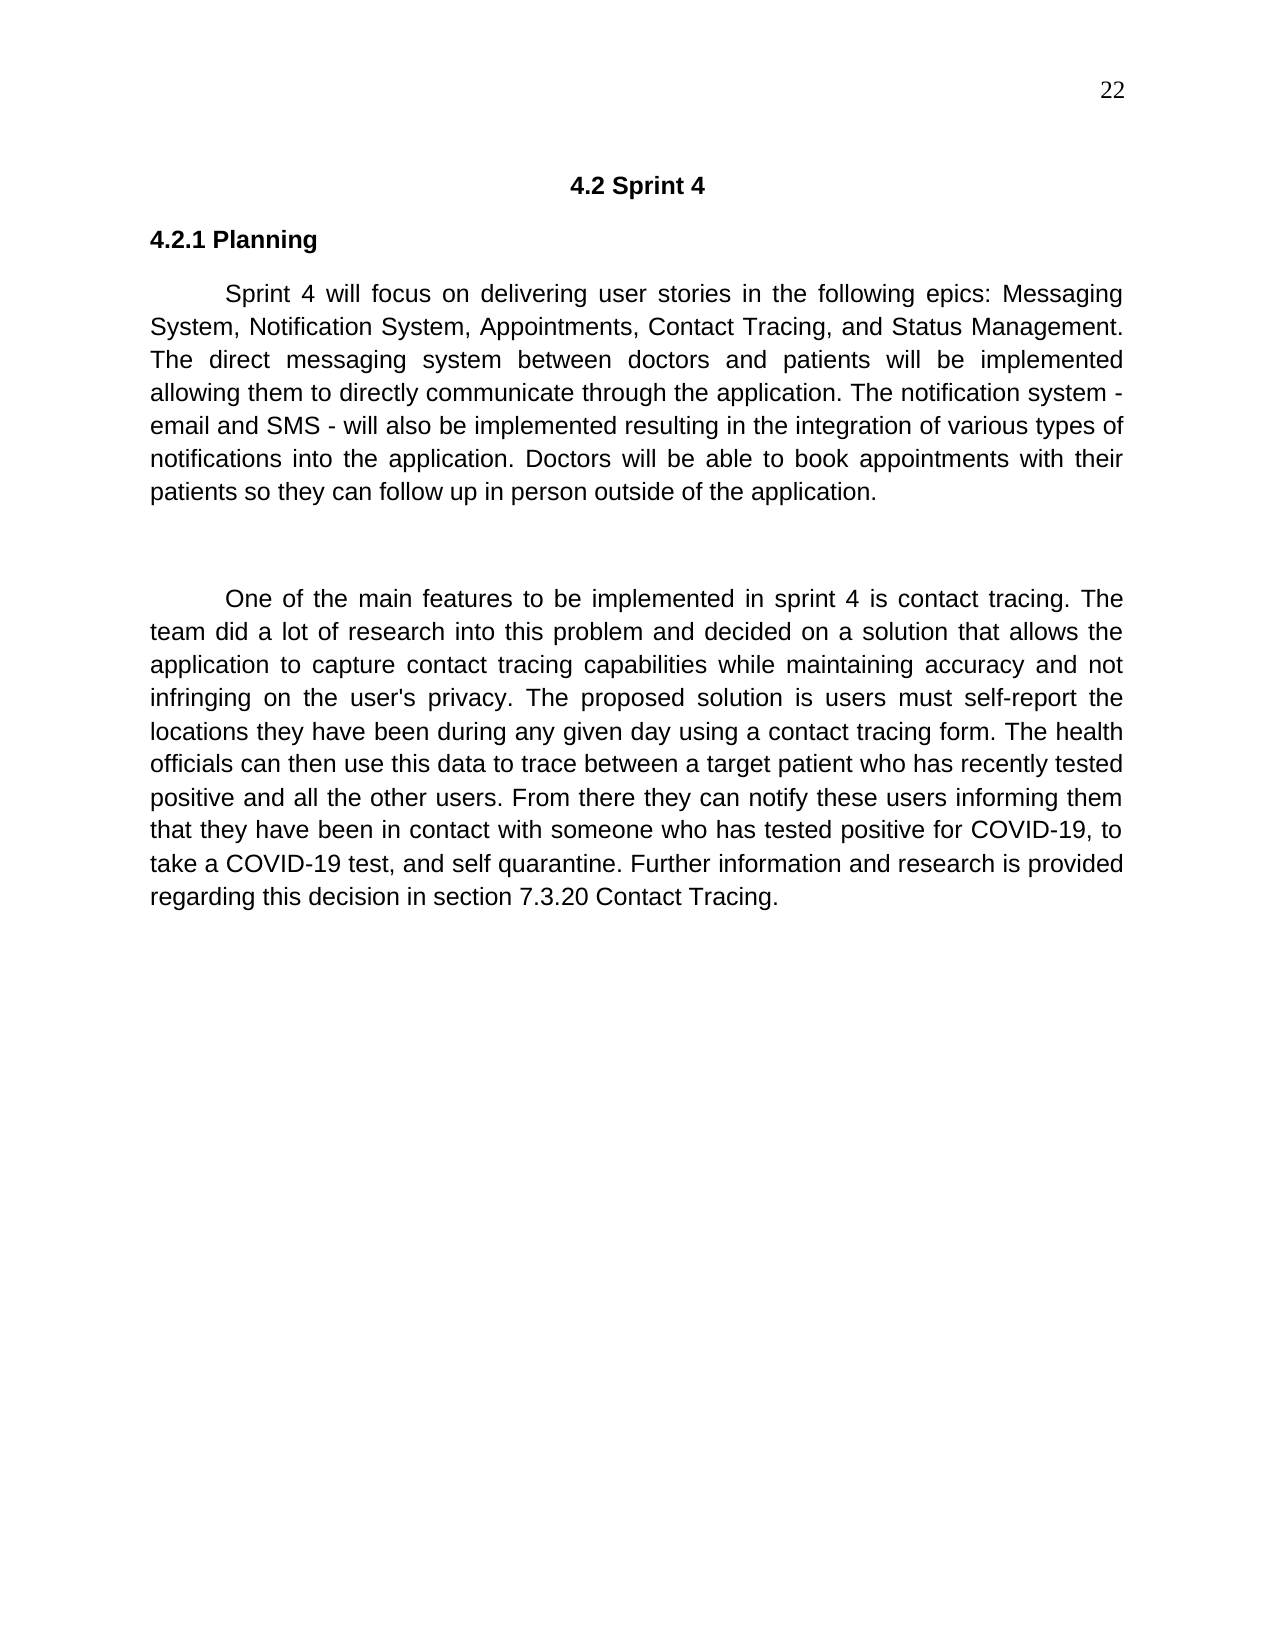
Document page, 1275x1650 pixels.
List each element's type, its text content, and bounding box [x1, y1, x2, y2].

text One of the main features to be implemented in sprint 4 is contact tracing. The team did a lot of research into this problem and decided on a solution that allows the application to capture contact tracing capabilities while maintaining accuracy and not infringing on the user's privacy. The proposed solution is users must self-report the locations they have been during any given day using a contact tracing form. The health officials can then use this data to trace between a target patient who has recently tested positive and all the other users. From there they can notify these users informing them that they have been in contact with someone who has tested positive for COVID-19, to take a COVID-19 test, and self quarantine. Further information and research is provided regarding this decision in section 7.3.20 Contact Tracing. [150, 584, 1125, 910]
text Sprint 4 will focus on delivering user stories in the following epics: Messaging System, Notification System, Appointments, Contact Tracing, and Status Management. The direct messaging system between doctors and patients will be implemented allowing them to directly communicate through the application. The notification system - email and SMS - will also be implemented resulting in the integration of various types of notifications into the application. Doctors will be able to book appointments with their patients so they can follow up in person outside of the application. [150, 278, 1125, 505]
subtitle 4.2.1 Planning [150, 225, 1125, 253]
subtitle 4.2 Sprint 4 [150, 171, 1125, 199]
